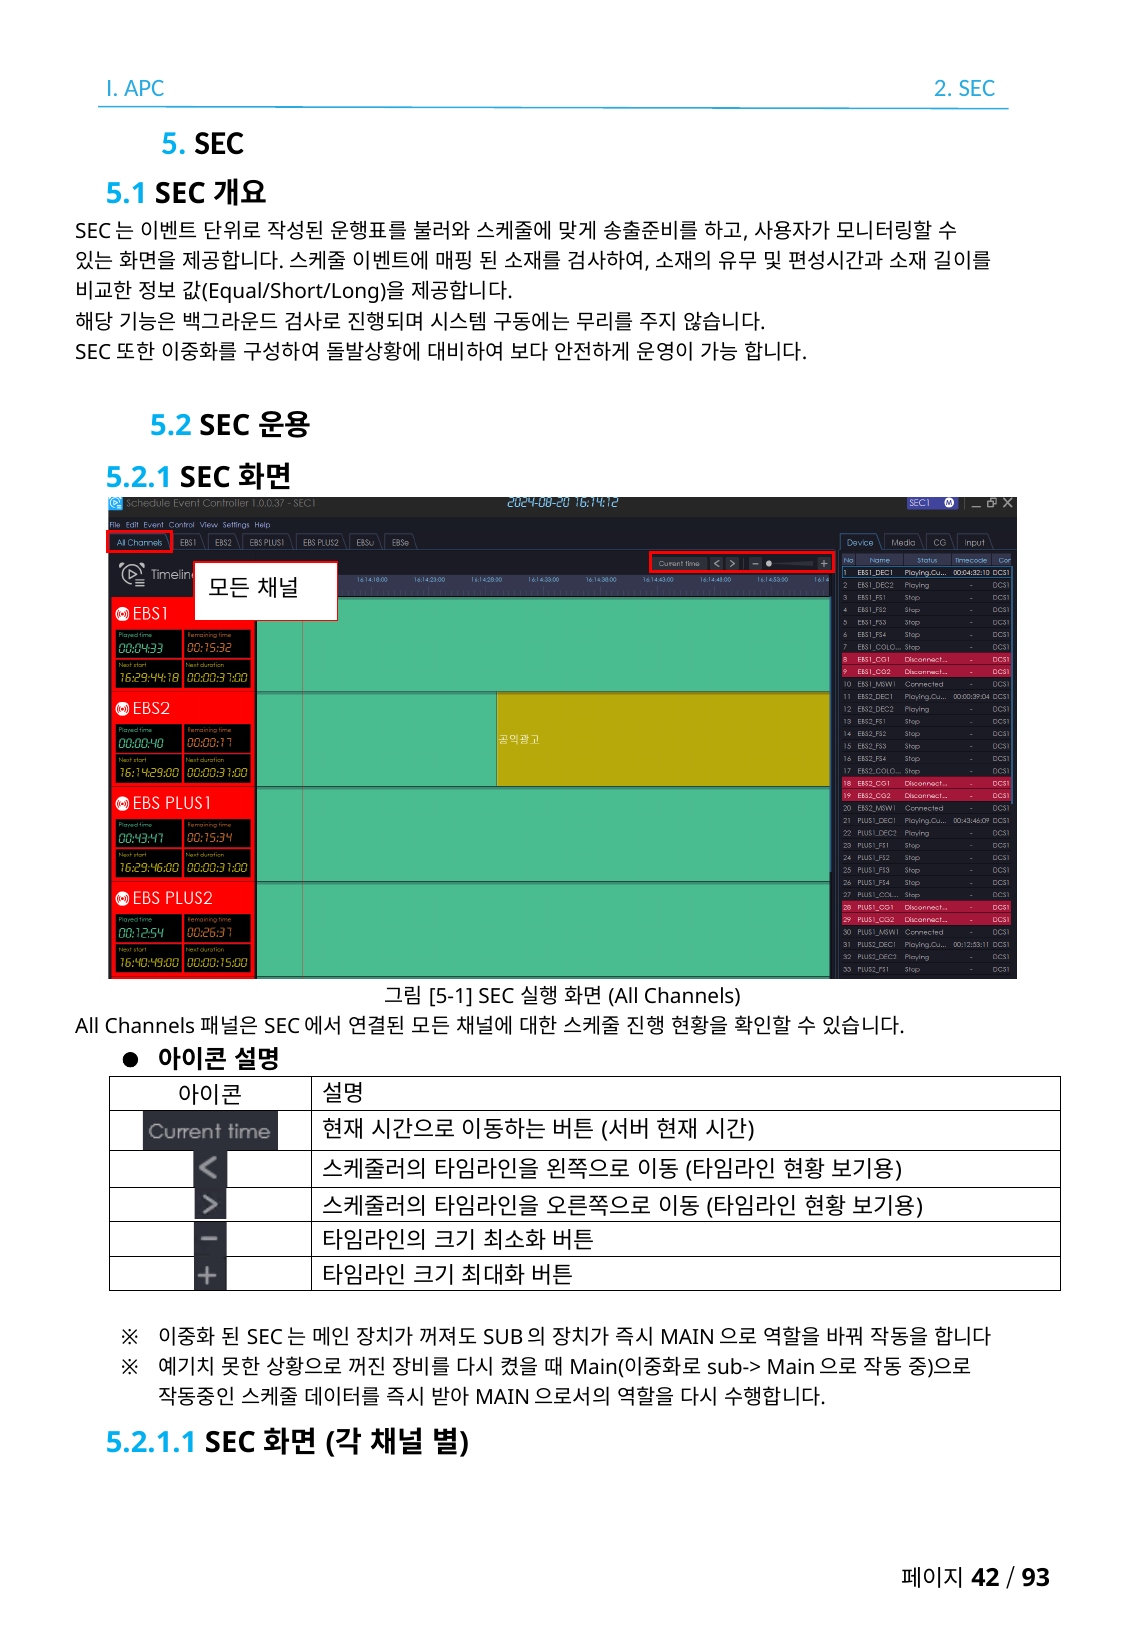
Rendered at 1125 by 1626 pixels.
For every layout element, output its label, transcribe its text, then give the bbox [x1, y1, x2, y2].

list 이중화 된 SEC는 메인 장치가 꺼져도 SUB의 장치가 즉시 MAIN으로 역할을 바꿔 작동을 합니다 [121, 1320, 1050, 1350]
table_cell 스케줄러의 타임라인을 오른쪽으로 이동 (타임라인 현황 보기용) [312, 1188, 1060, 1221]
subtitle 5. SEC [161, 122, 1050, 162]
text 있는 화면을 제공합니다. 스케줄 이벤트에 매핑 된 소재를 검사하여, 소재의 유무 및 편성시간과 소재 길이를 비교한 정보 값(Equal/Short/Long)을 제공합니다. [75, 244, 1050, 305]
table_header 아이콘 [110, 1077, 311, 1110]
subtitle 5.1 SEC 개요 [106, 162, 1050, 214]
table_cell [228, 1151, 311, 1187]
table_header 설명 [312, 1077, 1060, 1110]
table_cell 타임라인의 크기 최소화 버튼 [312, 1222, 1060, 1256]
table_cell 현재 시간으로 이동하는 버튼 (서버 현재 시간) [312, 1111, 1060, 1150]
text SEC 또한 이중화를 구성하여 돌발상황에 대비하여 보다 안전하게 운영이 가능 합니다. [75, 335, 1050, 366]
table_cell [227, 1257, 311, 1290]
table_cell [278, 1111, 311, 1150]
list 예기치 못한 상황으로 꺼진 장비를 다시 켰을 때 Main(이중화로 sub-> Main으로 작동 중)으로 작동중인 스케줄 데이터를 즉시 받아 MAIN으로서의 역할을 다시 수행합니다. [121, 1350, 1050, 1411]
picture [193, 1222, 227, 1290]
table_cell [227, 1222, 311, 1256]
text All Channels 패널은 SEC에서 연결된 모든 채널에 대한 스케줄 진행 현황을 확인할 수 있습니다. [75, 1009, 1050, 1040]
text 해당 기능은 백그라운드 검사로 진행되며 시스템 구동에는 무리를 주지 않습니다. [75, 305, 1050, 335]
subtitle 5.2.1.1 SEC 화면 (각 채널 별) [106, 1411, 1050, 1462]
table_cell 스케줄러의 타임라인을 왼쪽으로 이동 (타임라인 현황 보기용) [312, 1151, 1060, 1187]
subtitle 5.2.1 SEC 화면 [106, 446, 1050, 497]
picture [109, 533, 170, 550]
table_cell 타임라인 크기 최대화 버튼 [312, 1257, 1060, 1290]
picture [108, 497, 1017, 979]
list 아이콘 설명 [121, 1040, 1050, 1076]
text 그림 [5-1] SEC 실행 화면 (All Channels) [75, 979, 1050, 1009]
subtitle 5.2 SEC 운용 [106, 394, 1050, 446]
table_cell [110, 1188, 311, 1221]
table_cell [110, 1151, 193, 1187]
picture [142, 1111, 278, 1219]
text SEC는 이벤트 단위로 작성된 운행표를 불러와 스케줄에 맞게 송출준비를 하고, 사용자가 모니터링할 수 [75, 214, 1050, 244]
table_cell [110, 1222, 193, 1256]
table_cell [110, 1111, 142, 1150]
table_cell [110, 1257, 194, 1290]
